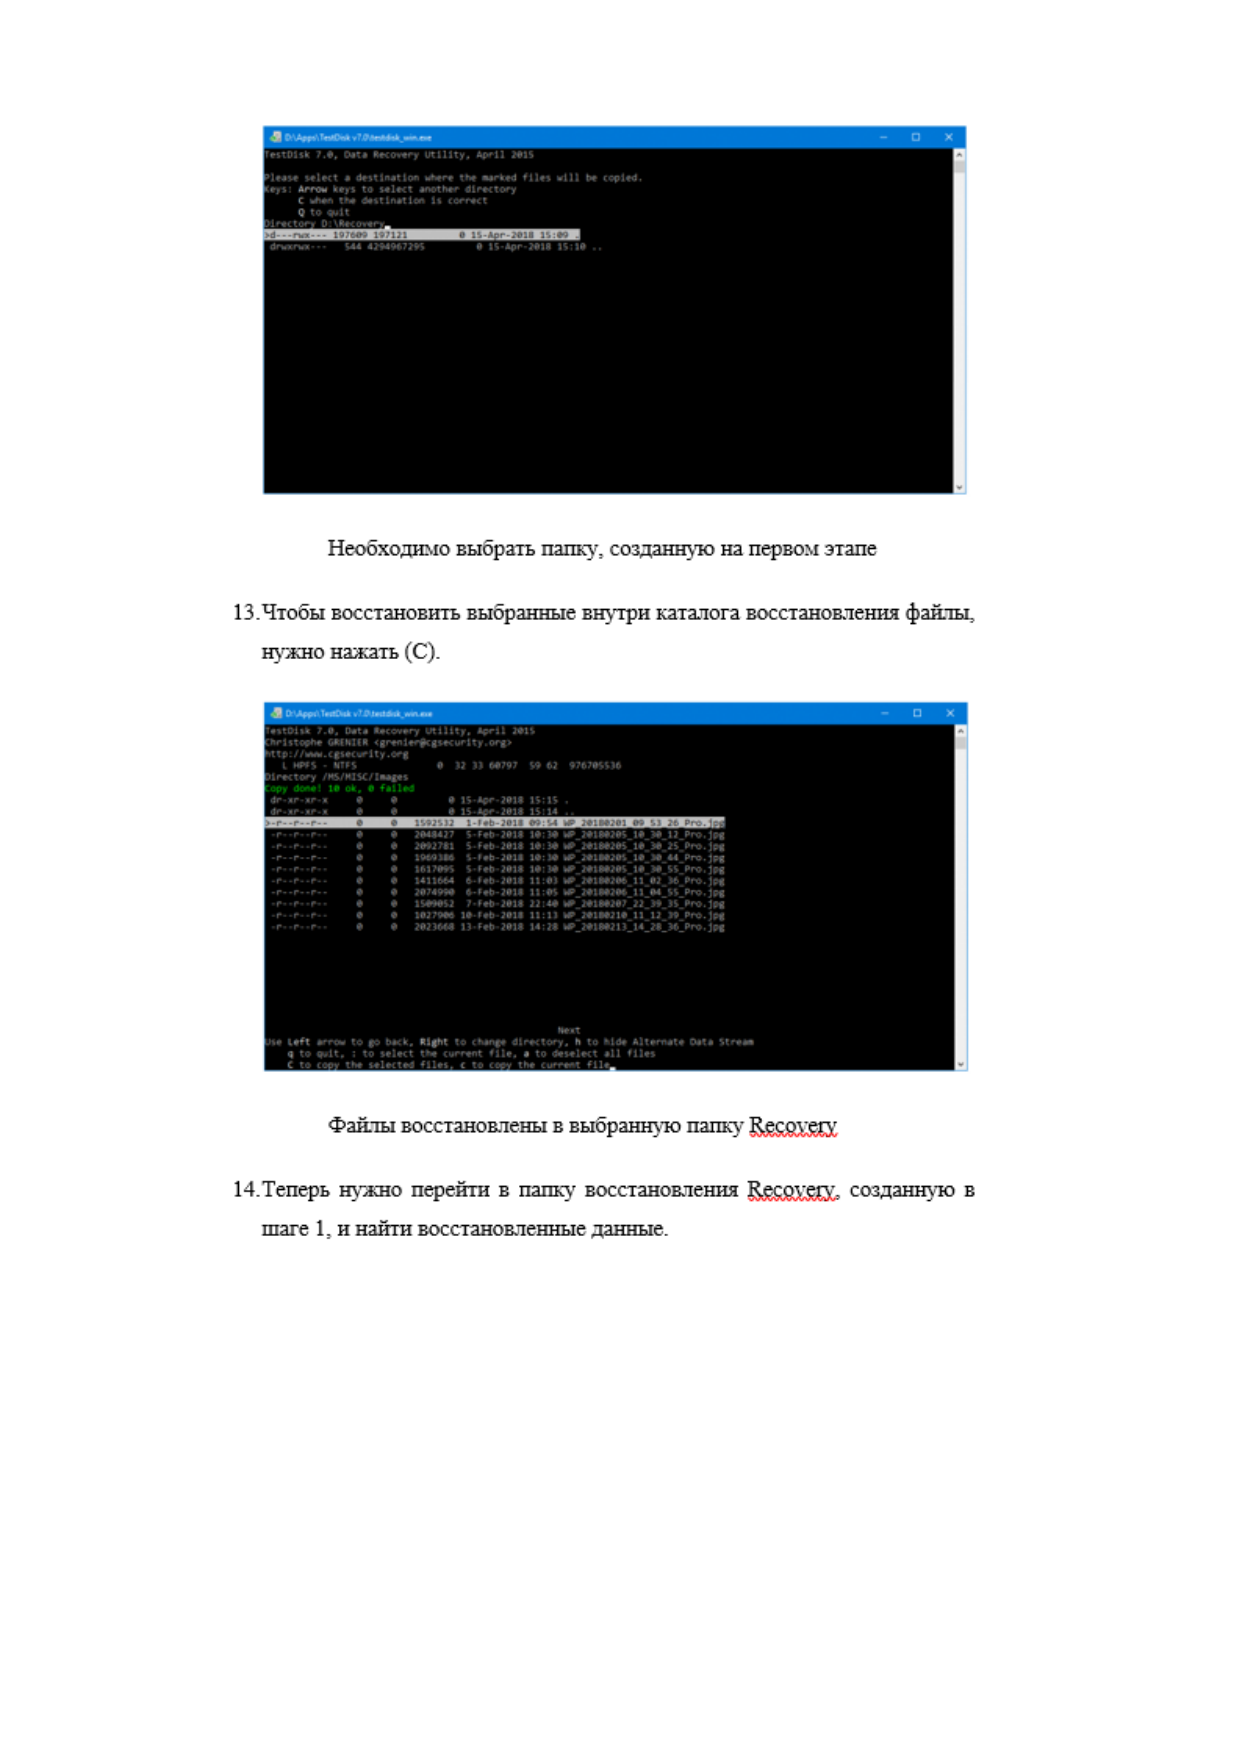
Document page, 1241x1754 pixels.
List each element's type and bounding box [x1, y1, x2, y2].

picture [177, 118, 1017, 1286]
